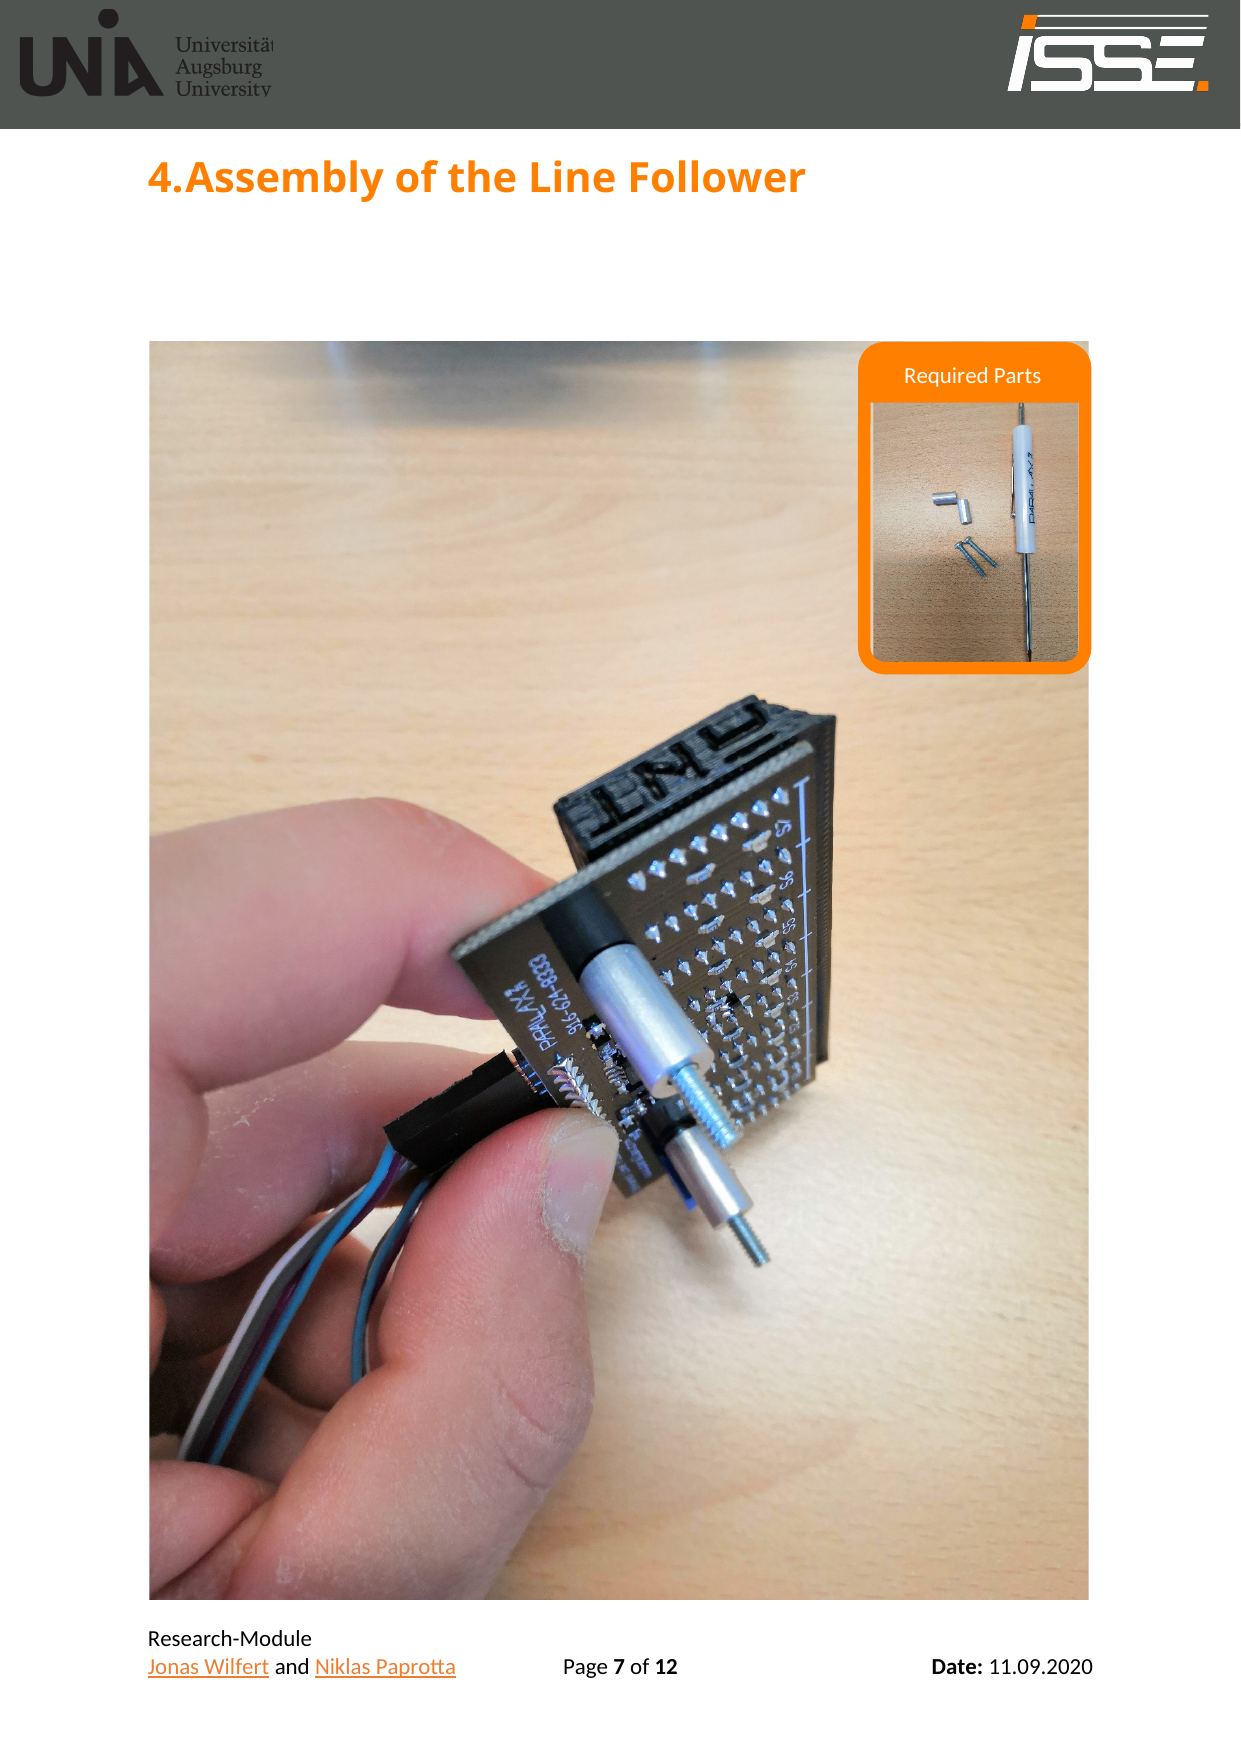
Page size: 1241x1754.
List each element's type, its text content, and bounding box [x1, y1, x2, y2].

subtitle Assembly of the Line Follower [148, 148, 1092, 204]
picture [1005, 14, 1209, 97]
picture [1067, 341, 1088, 353]
picture [19, 9, 273, 97]
picture [871, 403, 1078, 661]
picture [147, 341, 1088, 1597]
